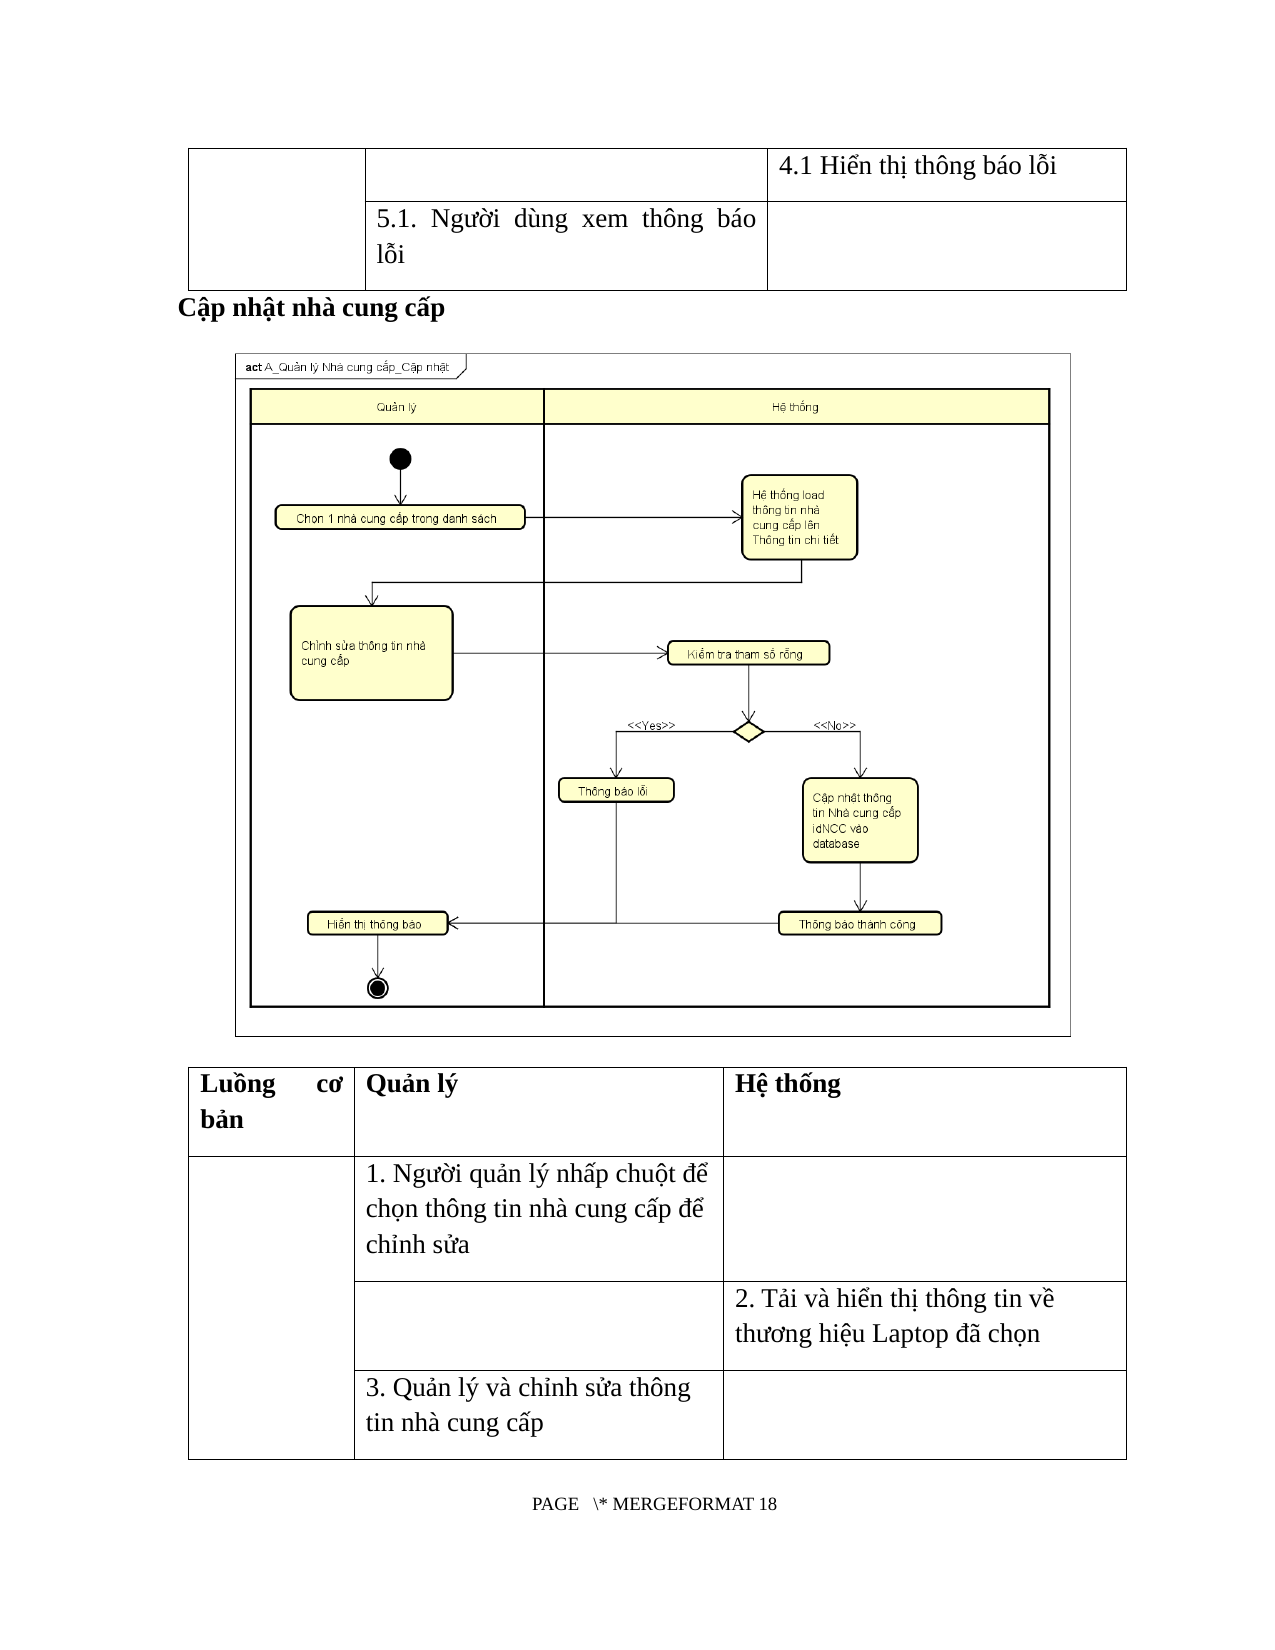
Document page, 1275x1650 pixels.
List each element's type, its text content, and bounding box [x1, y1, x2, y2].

picture [225, 343, 1080, 1046]
table_cell [724, 1157, 1126, 1281]
table_cell 5.1. Người dùng xem thông báo lỗi [366, 202, 767, 290]
table_cell [724, 1371, 1126, 1459]
table_cell 1. Người quản lý nhấp chuột để chọn thông tin nhà cung cấp để chỉnh sửa [355, 1157, 723, 1281]
table_cell [189, 1157, 354, 1459]
table_cell [355, 1282, 723, 1370]
table_cell 4.1 Hiển thị thông báo lỗi [768, 149, 1126, 201]
table_cell [768, 202, 1126, 290]
table_cell [366, 149, 767, 201]
table_header Hệ thống [724, 1068, 1126, 1156]
table_header Quản lý [355, 1068, 723, 1156]
table_header Luồng cơ bản [189, 1068, 354, 1156]
text Cập nhật nhà cung cấp [177, 291, 1127, 322]
table_cell 2. Tải và hiển thị thông tin về thương hiệu Laptop đã chọn [724, 1282, 1126, 1370]
table_cell [189, 149, 365, 290]
table_cell 3. Quản lý và chỉnh sửa thông tin nhà cung cấp [355, 1371, 723, 1459]
